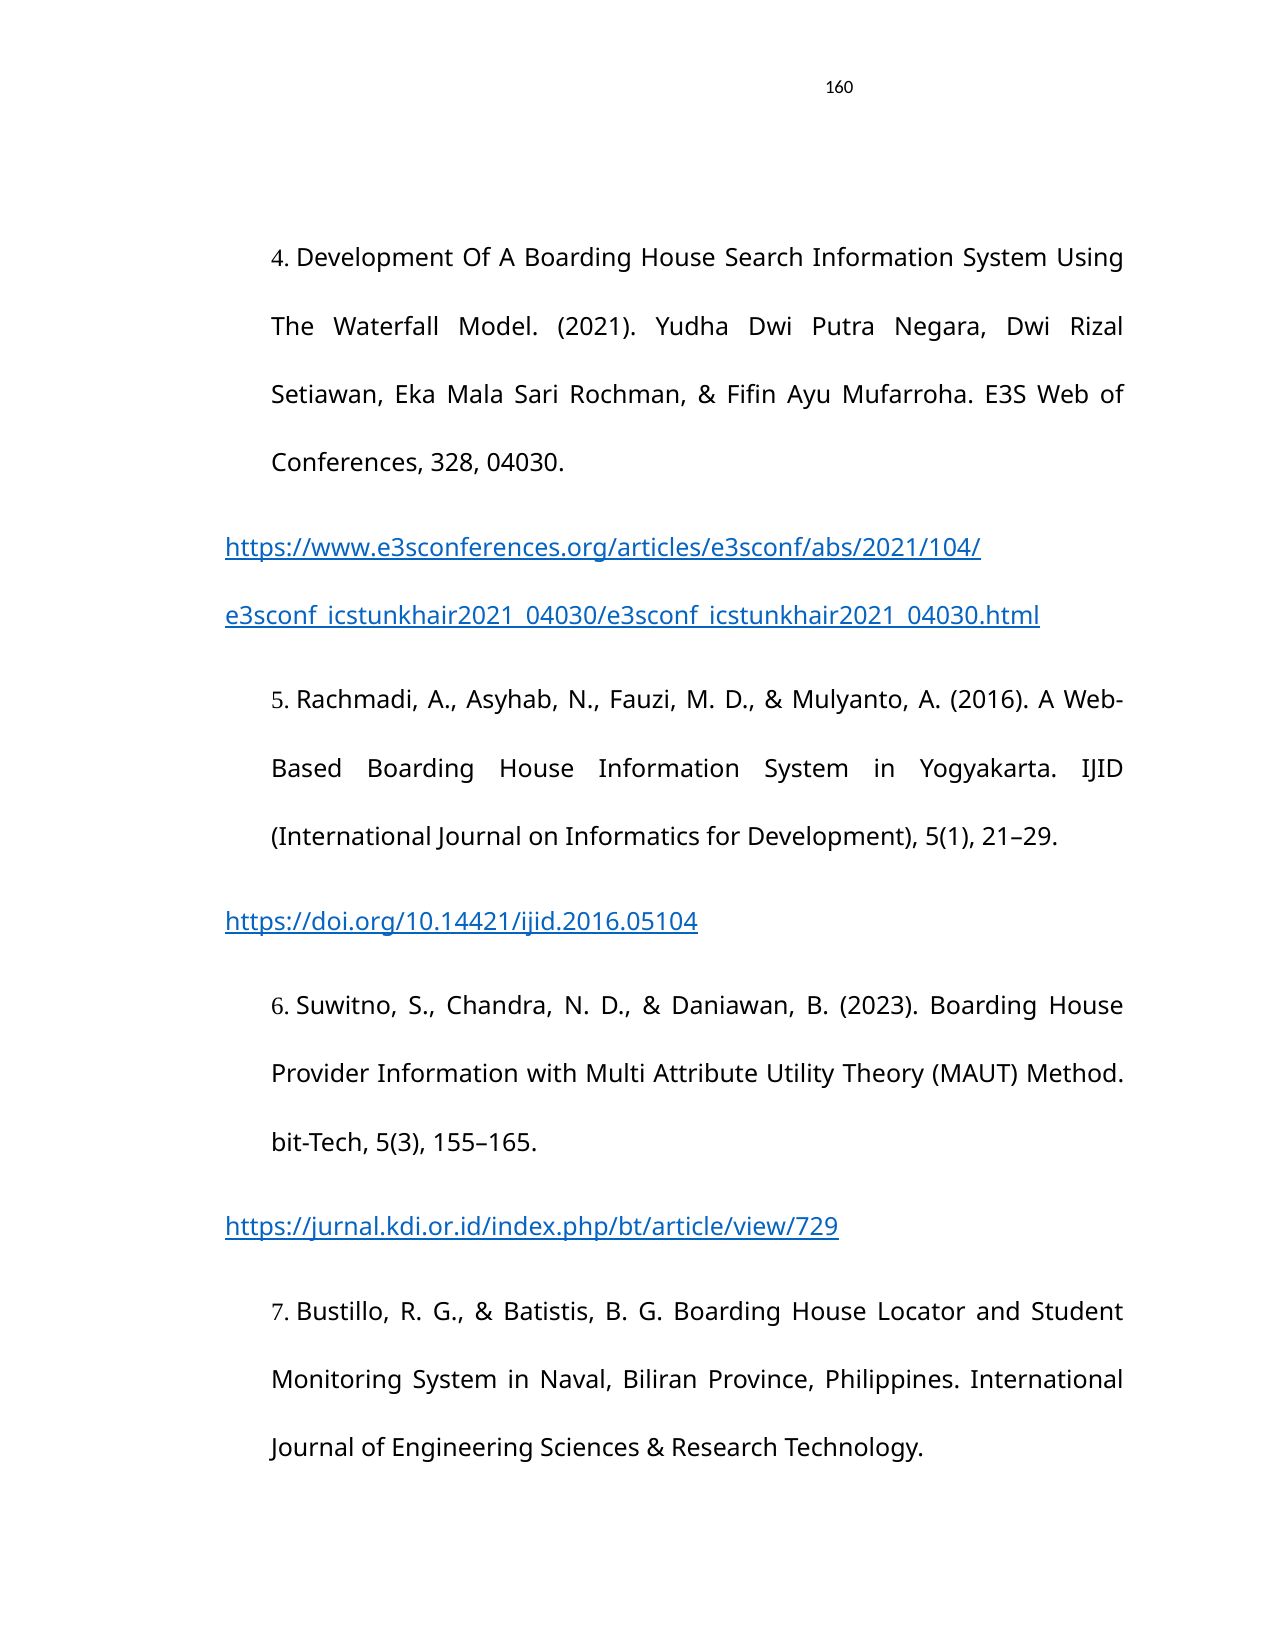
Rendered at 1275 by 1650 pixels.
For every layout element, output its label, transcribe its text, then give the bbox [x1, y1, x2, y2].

list Bustillo, R. G., & Batistis, B. G. Boarding House Locator and Student Monitoring System in Naval, Biliran Province, Philippines. International Journal of Engineering Sciences & Research Technology. [271, 1294, 1125, 1464]
list Suwitno, S., Chandra, N. D., & Daniawan, B. (2023). Boarding House Provider Information with Multi Attribute Utility Theory (MAUT) Method. bit-Tech, 5(3), 155–165. [271, 988, 1125, 1158]
list Development Of A Boarding House Search Information System Using The Waterfall Model. (2021). Yudha Dwi Putra Negara, Dwi Rizal Setiawan, Eka Mala Sari Rochman, & Fifin Ayu Mufarroha. E3S Web of Conferences, 328, 04030. [271, 240, 1125, 478]
text https://jurnal.kdi.or.id/index.php/bt/article/view/729 [225, 1209, 1125, 1243]
text https://www.e3sconferences.org/articles/e3sconf/abs/2021/104/e3sconf_icstunkhair2021_04030/e3sconf_icstunkhair2021_04030.html [225, 529, 1125, 631]
list Rachmadi, A., Asyhab, N., Fauzi, M. D., & Mulyanto, A. (2016). A Web-Based Boarding House Information System in Yogyakarta. IJID (International Journal on Informatics for Development), 5(1), 21–29. [271, 682, 1125, 852]
text https://doi.org/10.14421/ijid.2016.05104 [225, 903, 1125, 937]
